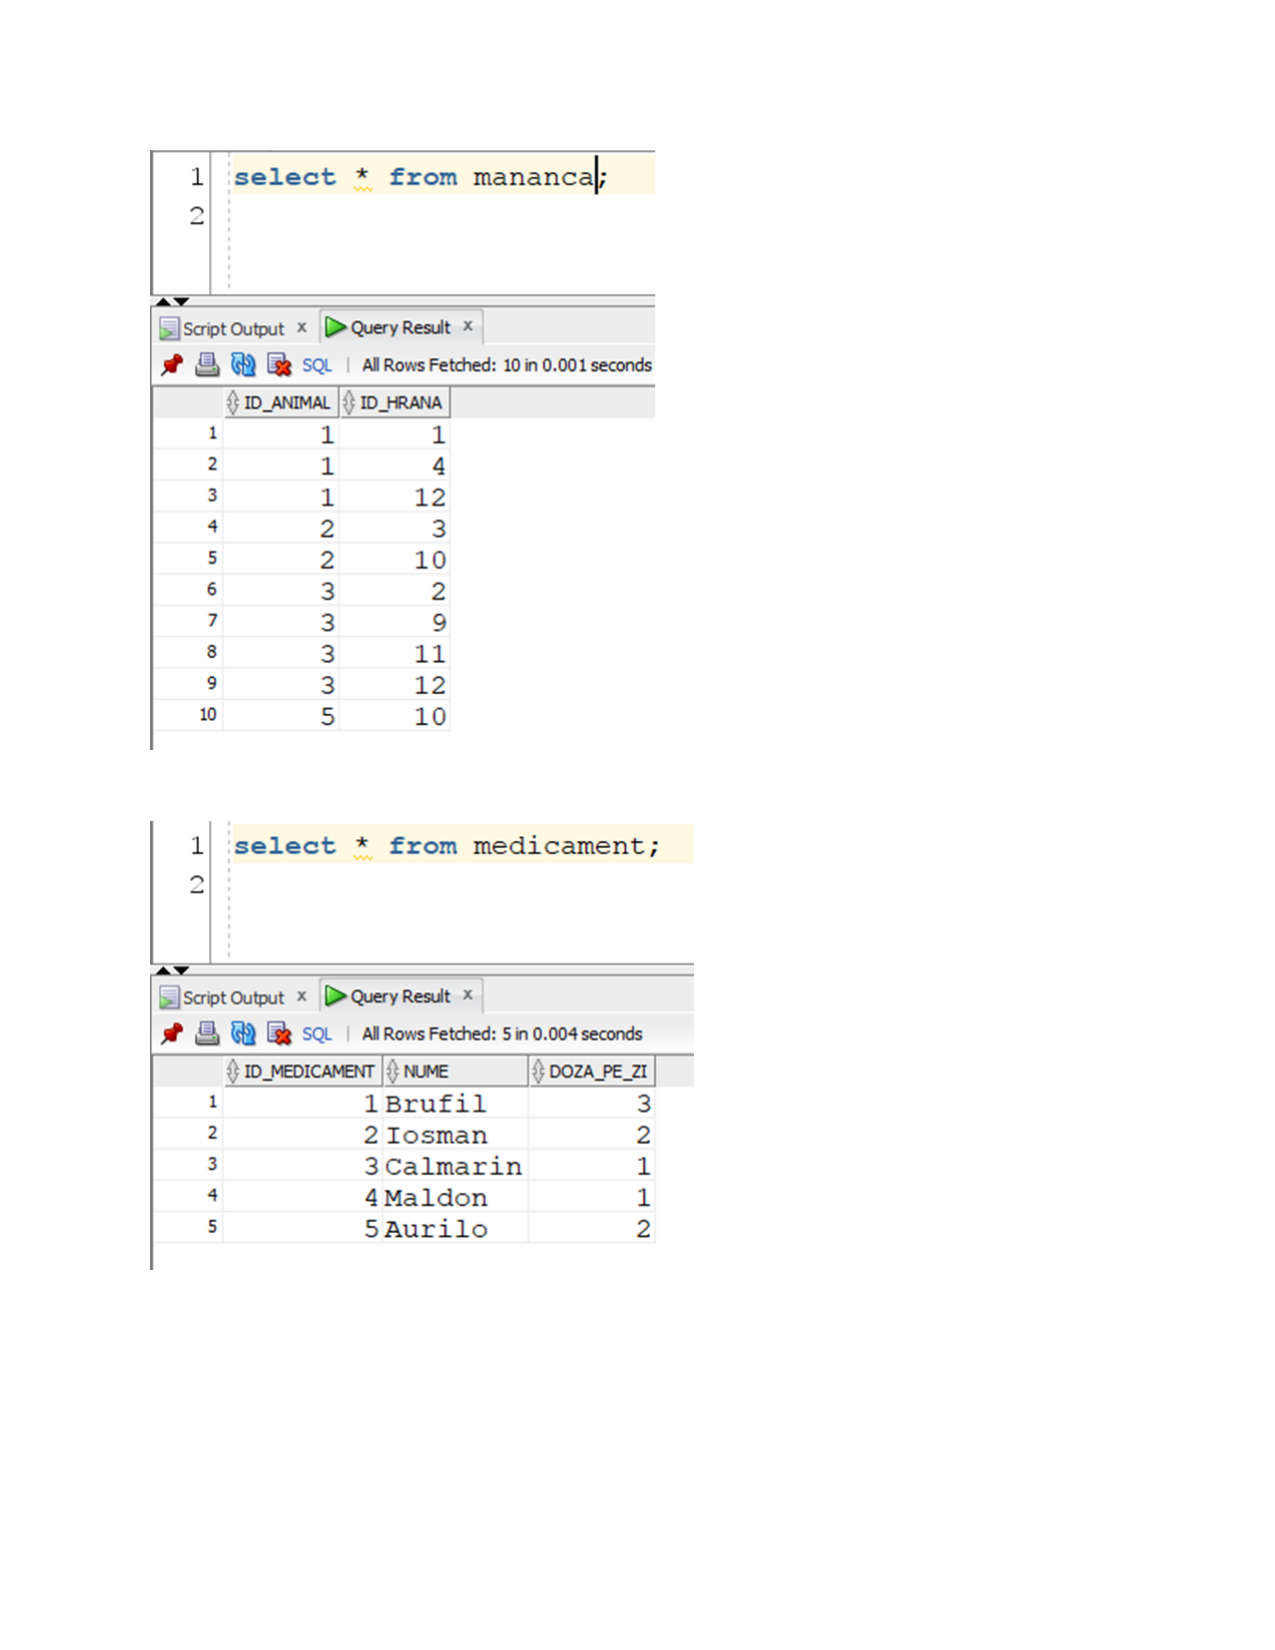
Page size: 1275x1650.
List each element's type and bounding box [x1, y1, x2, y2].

picture [150, 150, 655, 750]
picture [150, 821, 694, 1270]
